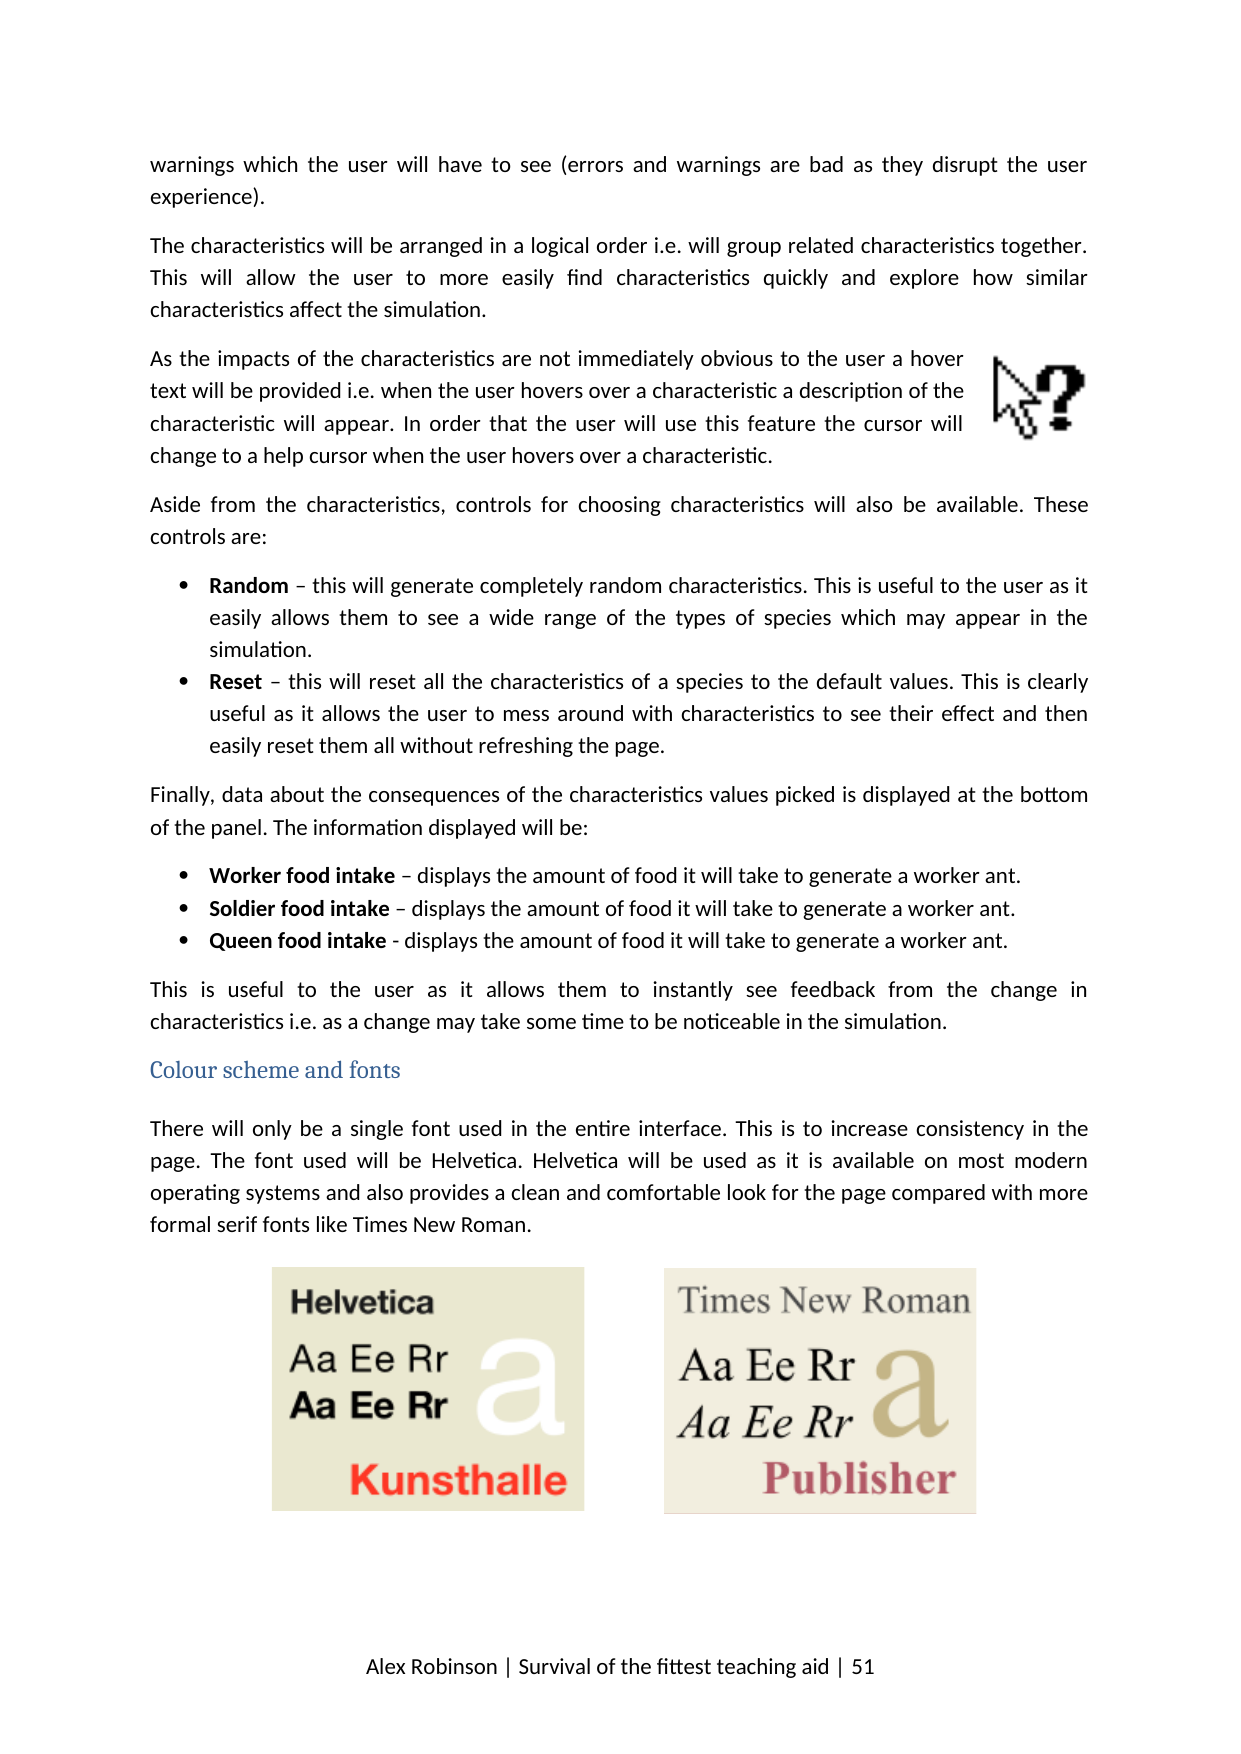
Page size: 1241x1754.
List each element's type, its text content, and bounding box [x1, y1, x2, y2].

list Worker food intake – displays the amount of food it will take to generate a worker ant. [179, 862, 1090, 889]
picture [984, 346, 1093, 452]
list Reset – this will reset all the characteristics of a species to the default values. This is clearly useful as it allows the user to mess around with characteristics to see their effect and then easily reset them all without refreshing the page. [179, 667, 1090, 760]
picture [664, 1268, 977, 1514]
list Soldier food intake – displays the amount of food it will take to generate a worker ant. [179, 894, 1090, 922]
text There will only be a single font used in the entire interface. This is to increase consistency in the page. The font used will be Helvetica. Helvetica will be used as it is available on most modern operating systems and also provides a clean and comfortable look for the page compared with more formal serif fonts like Times New Roman. [150, 1114, 1090, 1238]
text Aside from the characteristics, controls for choosing characteristics will also be available. These controls are: [150, 490, 1090, 550]
text Finally, data about the consequences of the characteristics values picked is displayed at the bottom of the panel. The information displayed will be: [150, 781, 1090, 841]
subtitle Colour scheme and fonts [150, 1056, 1090, 1084]
text This is useful to the user as it allows them to instantly see feedback from the change in characteristics i.e. as a change may take some time to be noticeable in the simulation. [150, 975, 1090, 1035]
text As the impacts of the characteristics are not immediately obvious to the user a hover text will be provided i.e. when the user hovers over a characteristic a description of the characteristic will appear. In order that the user will use this feature the cursor will change to a help cursor when the user hovers over a characteristic. [150, 344, 1090, 469]
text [150, 150, 1090, 210]
picture [271, 1267, 585, 1511]
text The characteristics will be arranged in a logical order i.e. will group related characteristics together. This will allow the user to more easily find characteristics quickly and explore how similar characteristics affect the simulation. [150, 231, 1090, 323]
list Random – this will generate completely random characteristics. This is useful to the user as it easily allows them to see a wide range of the types of species which may appear in the simulation. [179, 571, 1090, 663]
list Queen food intake - displays the amount of food it will take to generate a worker ant. [179, 926, 1090, 954]
